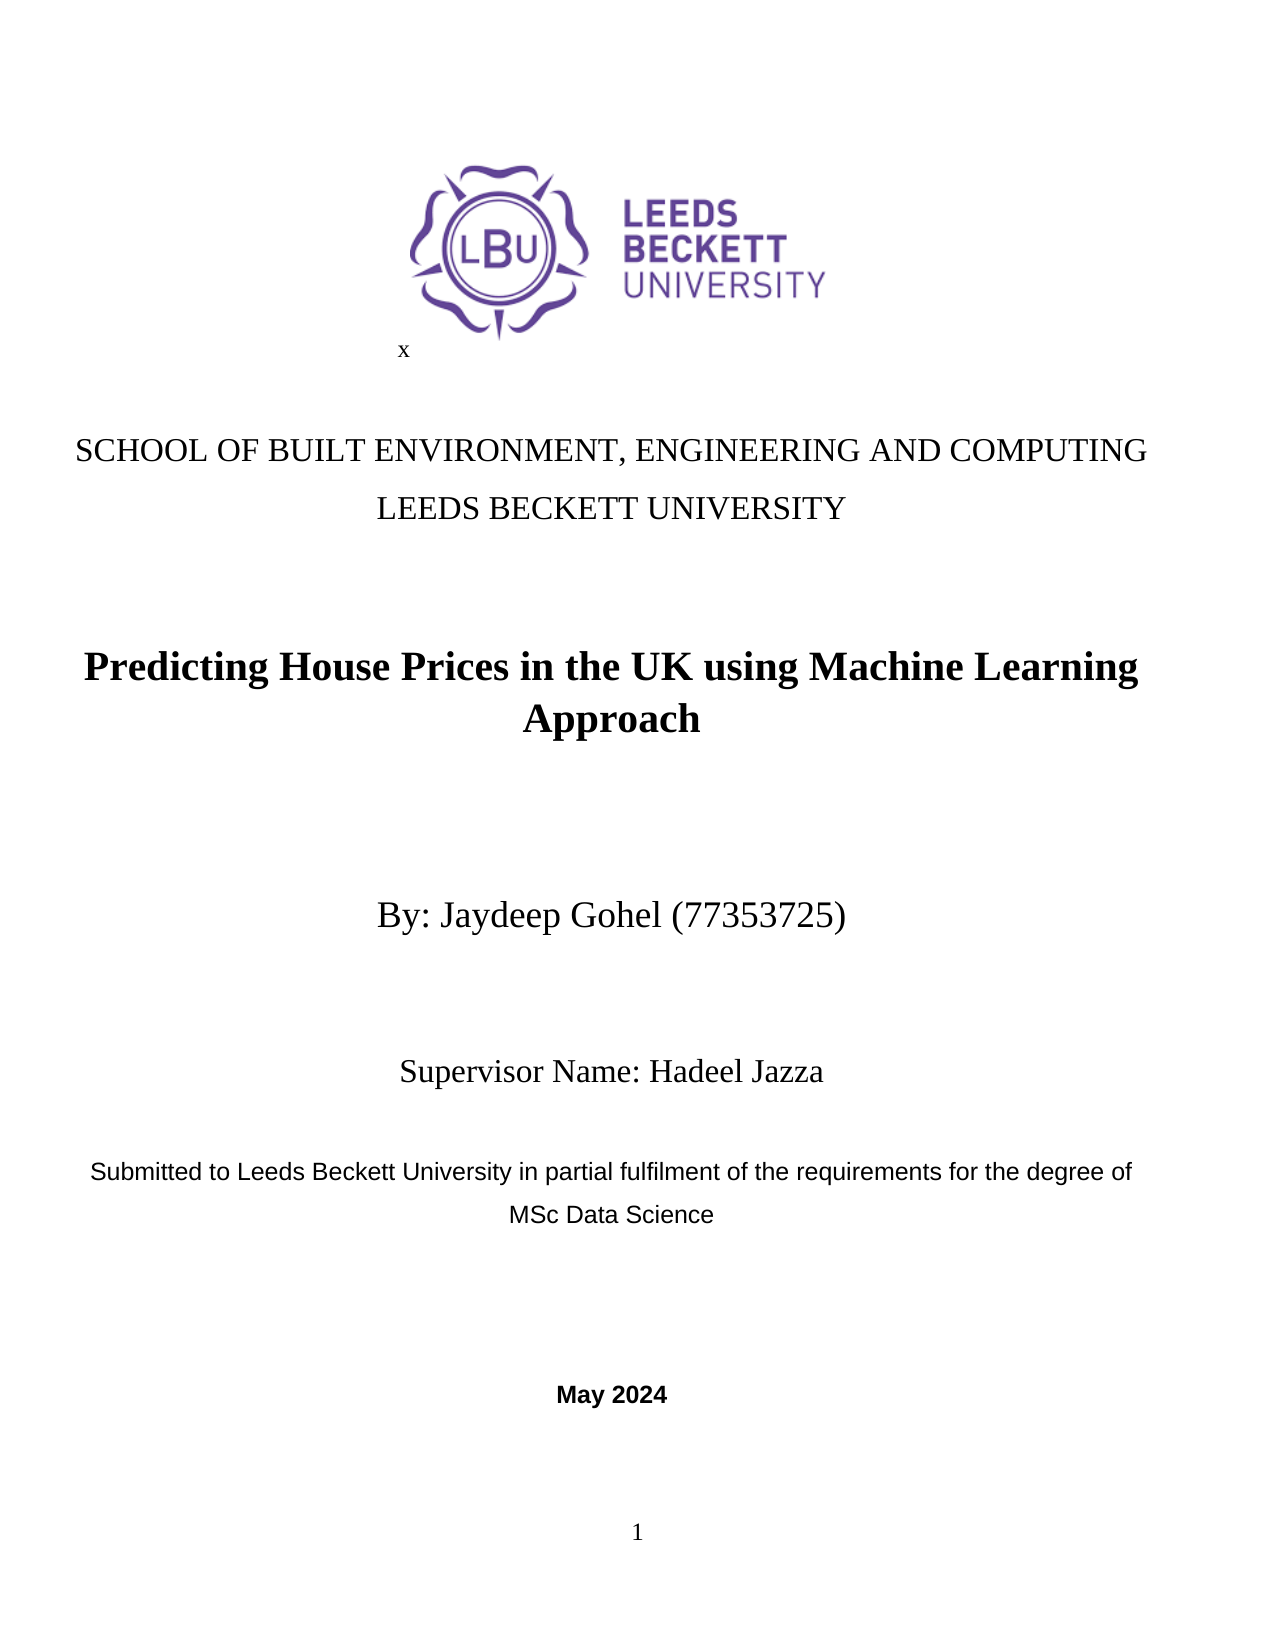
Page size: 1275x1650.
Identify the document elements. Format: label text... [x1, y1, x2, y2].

text Submitted to Leeds Beckett University in partial fulfilment of the requirements for the degree of MSc Data Science [76, 1157, 1147, 1229]
text May 2024 [2, 1380, 1221, 1408]
text Supervisor Name: Hadeel Jazza [2, 1052, 1221, 1090]
text School of Built Environment, Engineering and Computing [2, 430, 1221, 468]
text Predicting House Prices in the UK using Machine Learning Approach [2, 641, 1221, 741]
text Leeds Beckett University [2, 488, 1221, 526]
picture [410, 150, 826, 358]
text By: Jaydeep Gohel (77353725) [2, 893, 1221, 936]
